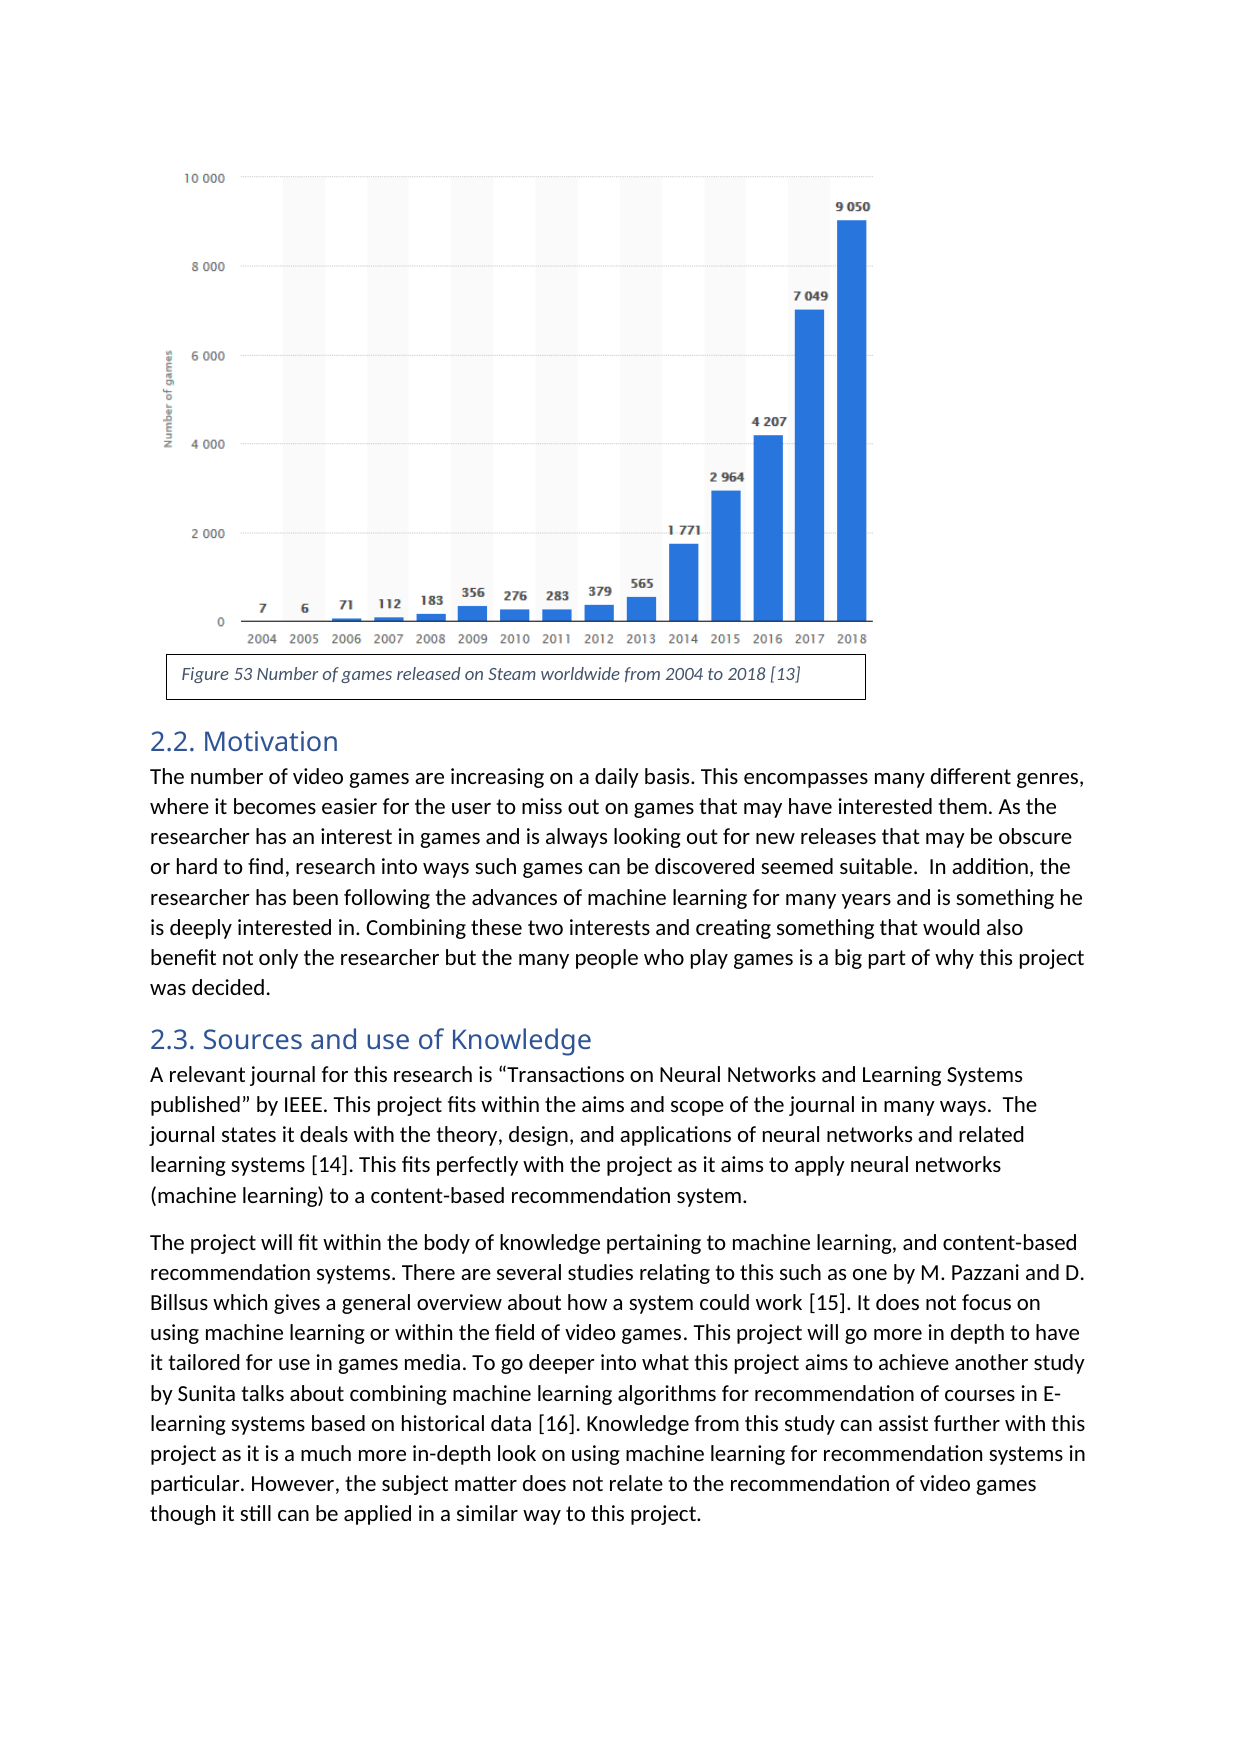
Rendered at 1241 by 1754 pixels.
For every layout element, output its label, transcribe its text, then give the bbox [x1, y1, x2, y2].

subtitle 2.3. Sources and use of Knowledge [150, 1020, 1090, 1057]
text A relevant journal for this research is “Transactions on Neural Networks and Learning Systems published” by IEEE. This project fits within the aims and scope of the journal in many ways. The journal states it deals with the theory, design, and applications of neural networks and related learning systems . This fits perfectly with the project as it aims to apply neural networks (machine learning) to a content-based recommendation system. [150, 1060, 1090, 1209]
text The project will fit within the body of knowledge pertaining to machine learning, and content-based recommendation systems. There are several studies relating to this such as one by M. Pazzani and D. Billsus which gives a general overview about how a system could work . It does not focus on using machine learning or within the field of video games. This project will go more in depth to have it tailored for use in games media. To go deeper into what this project aims to achieve another study by Sunita talks about combining machine learning algorithms for recommendation of courses in E-learning systems based on historical data . Knowledge from this study can assist further with this project as it is a much more in-depth look on using machine learning for recommendation systems in particular. However, the subject matter does not relate to the recommendation of video games though it still can be applied in a similar way to this project. [150, 1228, 1090, 1528]
picture [150, 149, 900, 683]
text The number of video games are increasing on a daily basis. This encompasses many different genres, where it becomes easier for the user to miss out on games that may have interested them. As the researcher has an interest in games and is always looking out for new releases that may be obscure or hard to find, research into ways such games can be discovered seemed suitable. In addition, the researcher has been following the advances of machine learning for many years and is something he is deeply interested in. Combining these two interests and creating something that would also benefit not only the researcher but the many people who play games is a big part of why this project was decided. [150, 762, 1090, 1001]
subtitle 2.2. Motivation [150, 722, 1090, 759]
